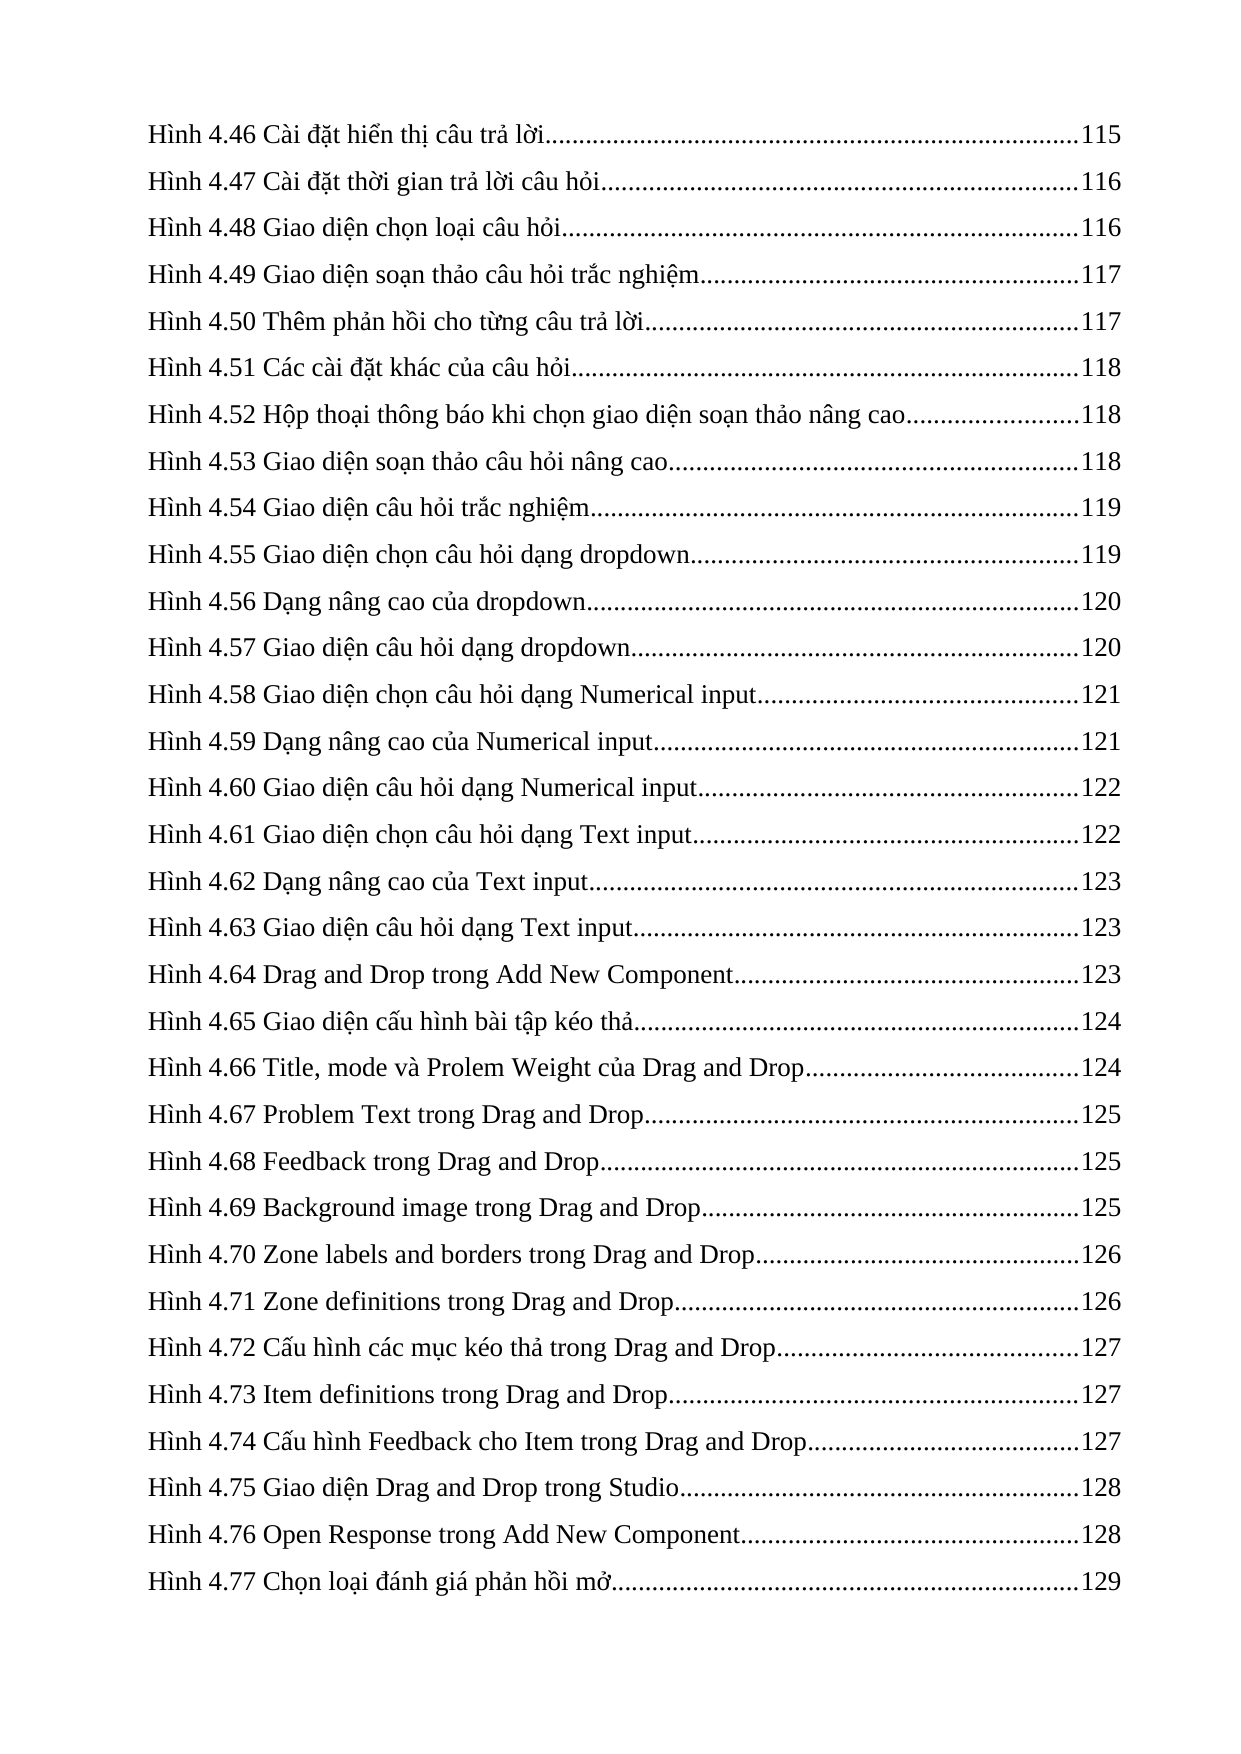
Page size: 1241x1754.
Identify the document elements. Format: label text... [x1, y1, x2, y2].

text Hình 4.74 Cấu hình Feedback cho Item trong Drag and Drop 127 [148, 1425, 1122, 1456]
text Hình 4.67 Problem Text trong Drag and Drop 125 [148, 1098, 1122, 1129]
text Hình 4.65 Giao diện cấu hình bài tập kéo thả 124 [148, 1005, 1122, 1036]
text Hình 4.73 Item definitions trong Drag and Drop 127 [148, 1378, 1122, 1409]
text Hình 4.57 Giao diện câu hỏi dạng dropdown 120 [148, 631, 1122, 663]
text Hình 4.72 Cấu hình các mục kéo thả trong Drag and Drop 127 [148, 1331, 1122, 1363]
text Hình 4.51 Các cài đặt khác của câu hỏi 118 [148, 351, 1122, 383]
text Hình 4.63 Giao diện câu hỏi dạng Text input 123 [148, 911, 1122, 943]
text Hình 4.76 Open Response trong Add New Component 128 [148, 1518, 1122, 1549]
text Hình 4.49 Giao diện soạn thảo câu hỏi trắc nghiệm 117 [148, 258, 1122, 289]
text Hình 4.52 Hộp thoại thông báo khi chọn giao diện soạn thảo nâng cao 118 [148, 398, 1122, 429]
text Hình 4.75 Giao diện Drag and Drop trong Studio 128 [148, 1471, 1122, 1503]
text Hình 4.71 Zone definitions trong Drag and Drop 126 [148, 1285, 1122, 1316]
text Hình 4.64 Drag and Drop trong Add New Component 123 [148, 958, 1122, 989]
text Hình 4.47 Cài đặt thời gian trả lời câu hỏi 116 [148, 165, 1122, 196]
text Hình 4.56 Dạng nâng cao của dropdown 120 [148, 585, 1122, 616]
text Hình 4.68 Feedback trong Drag and Drop 125 [148, 1145, 1122, 1176]
text Hình 4.60 Giao diện câu hỏi dạng Numerical input 122 [148, 771, 1122, 803]
text Hình 4.59 Dạng nâng cao của Numerical input 121 [148, 725, 1122, 756]
text Hình 4.46 Cài đặt hiển thị câu trả lời 115 [148, 118, 1122, 149]
text Hình 4.70 Zone labels and borders trong Drag and Drop 126 [148, 1238, 1122, 1269]
text Hình 4.66 Title, mode và Prolem Weight của Drag and Drop 124 [148, 1051, 1122, 1083]
text Hình 4.50 Thêm phản hồi cho từng câu trả lời 117 [148, 305, 1122, 336]
text Hình 4.58 Giao diện chọn câu hỏi dạng Numerical input 121 [148, 678, 1122, 709]
text Hình 4.55 Giao diện chọn câu hỏi dạng dropdown 119 [148, 538, 1122, 569]
text Hình 4.69 Background image trong Drag and Drop 125 [148, 1191, 1122, 1223]
text Hình 4.62 Dạng nâng cao của Text input 123 [148, 865, 1122, 896]
text Hình 4.53 Giao diện soạn thảo câu hỏi nâng cao 118 [148, 445, 1122, 476]
text Hình 4.61 Giao diện chọn câu hỏi dạng Text input 122 [148, 818, 1122, 849]
text Hình 4.54 Giao diện câu hỏi trắc nghiệm 119 [148, 491, 1122, 523]
text Hình 4.48 Giao diện chọn loại câu hỏi 116 [148, 211, 1122, 243]
text Hình 4.77 Chọn loại đánh giá phản hồi mở 129 [148, 1565, 1122, 1596]
